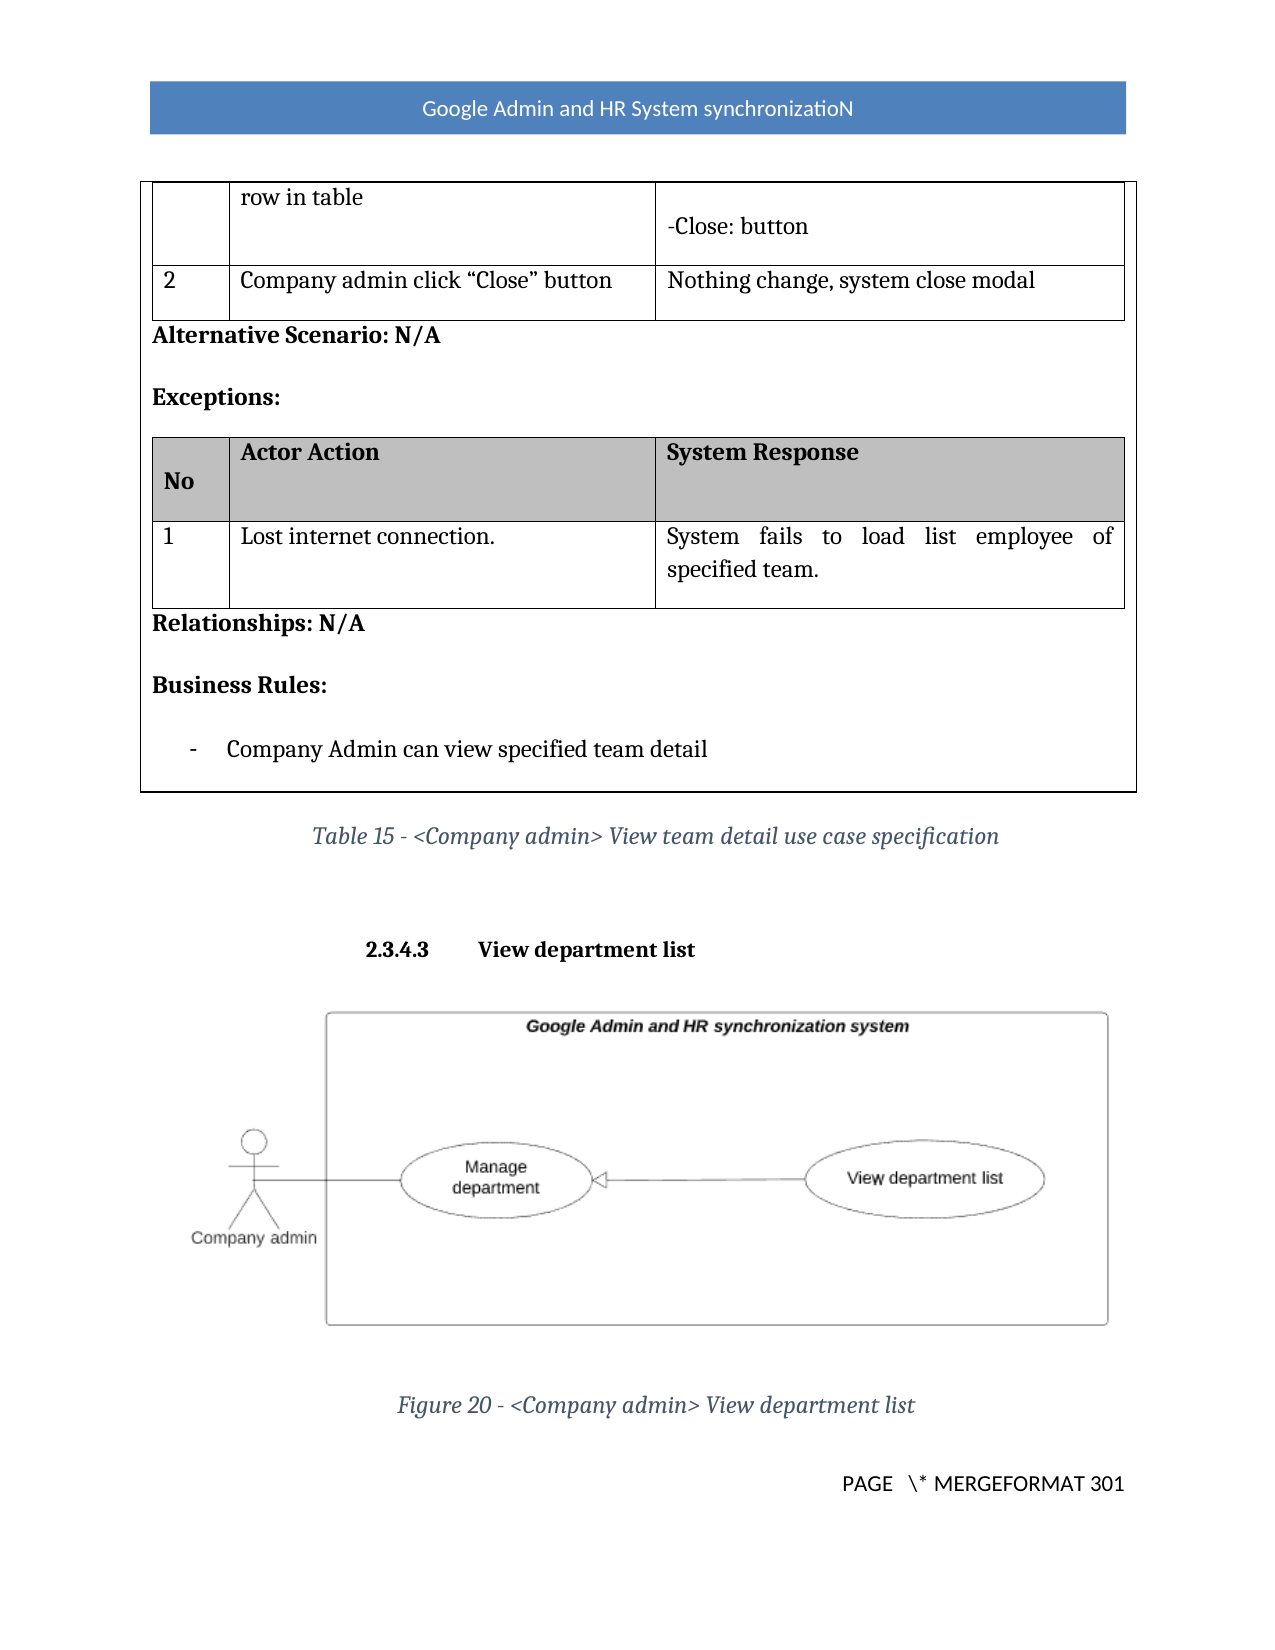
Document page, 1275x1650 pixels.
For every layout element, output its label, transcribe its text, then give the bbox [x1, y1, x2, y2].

picture [187, 996, 1163, 1358]
subtitle View department list [366, 937, 1125, 963]
text Figure 20 - <Company admin> View department list [187, 1391, 1125, 1419]
text Table 15 - <Company admin> View team detail use case specification [187, 822, 1125, 850]
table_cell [141, 182, 1136, 791]
